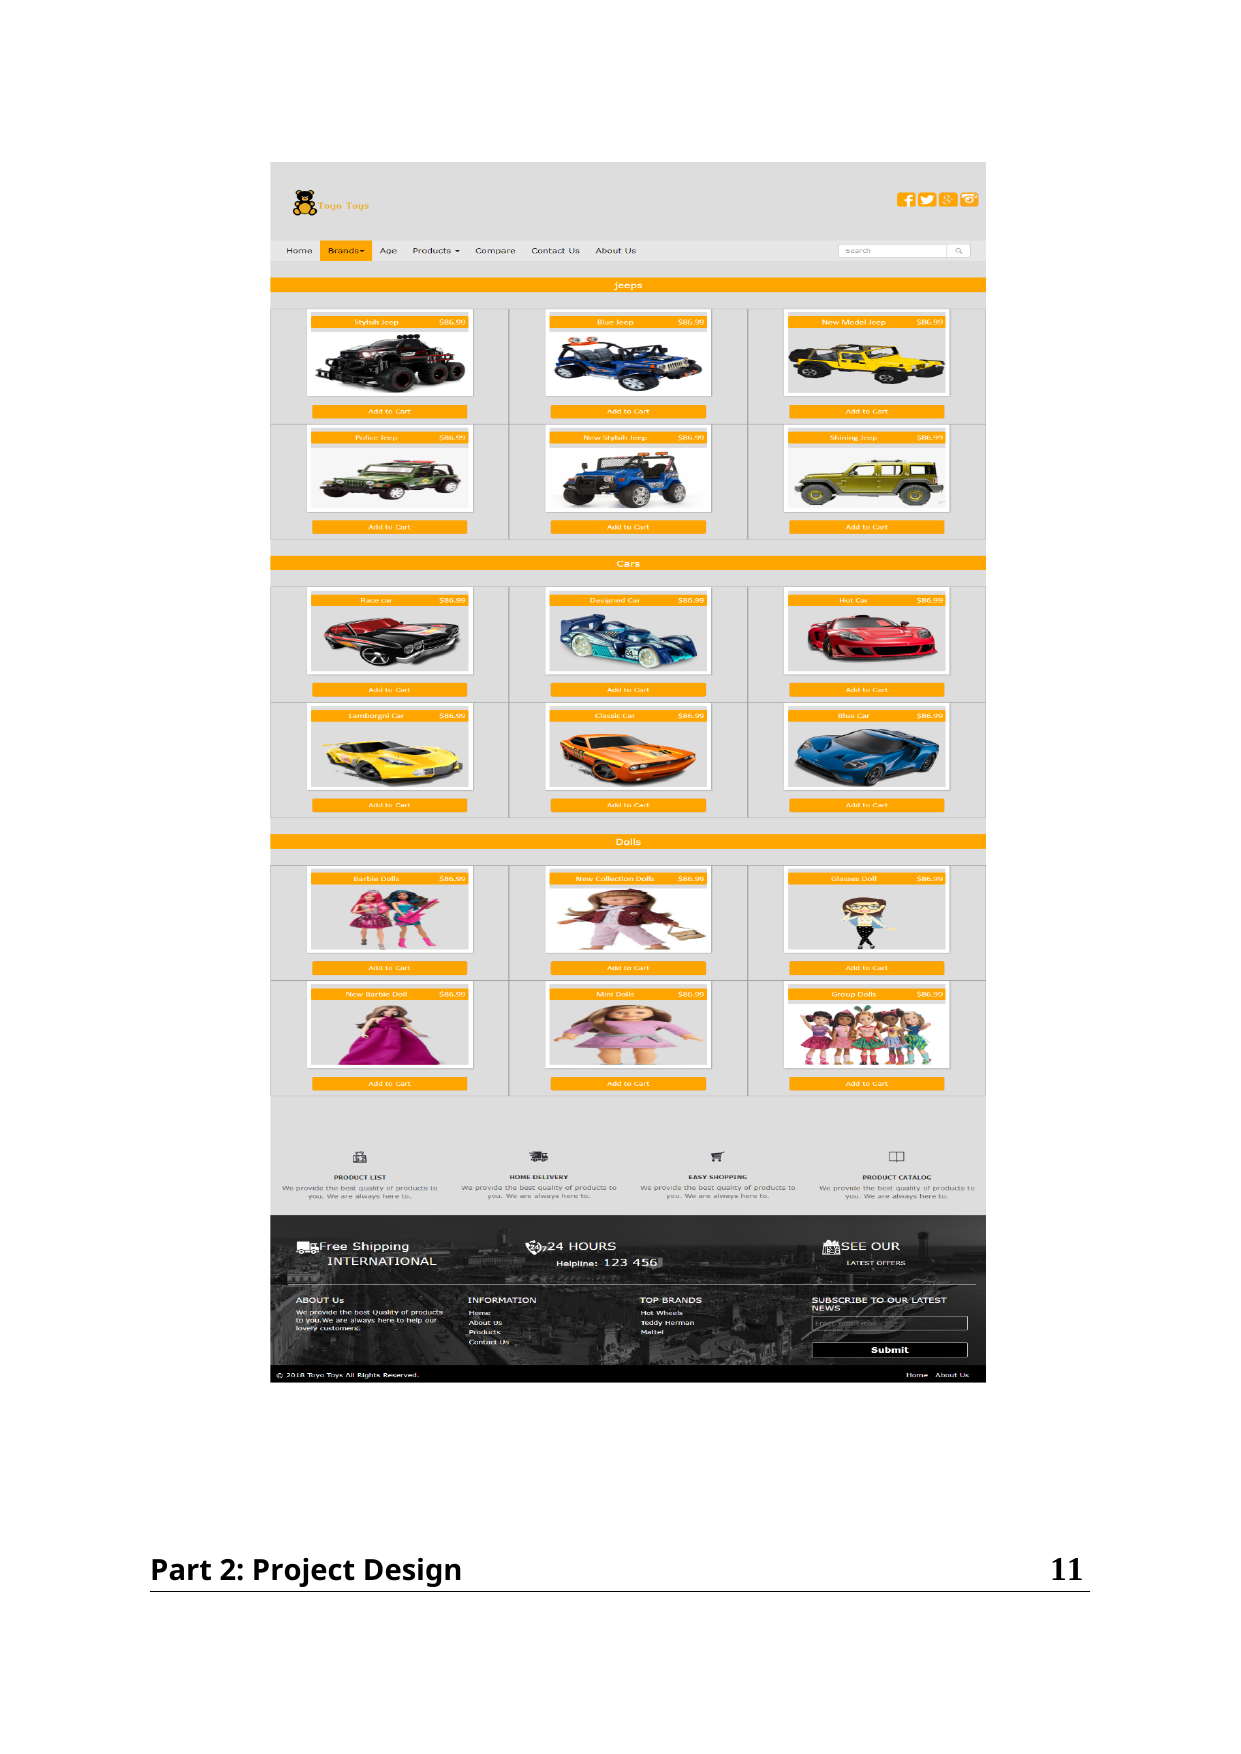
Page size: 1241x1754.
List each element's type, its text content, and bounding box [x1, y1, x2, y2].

text Part 2: Project Design 11 [150, 1549, 1090, 1591]
picture [270, 162, 986, 1383]
